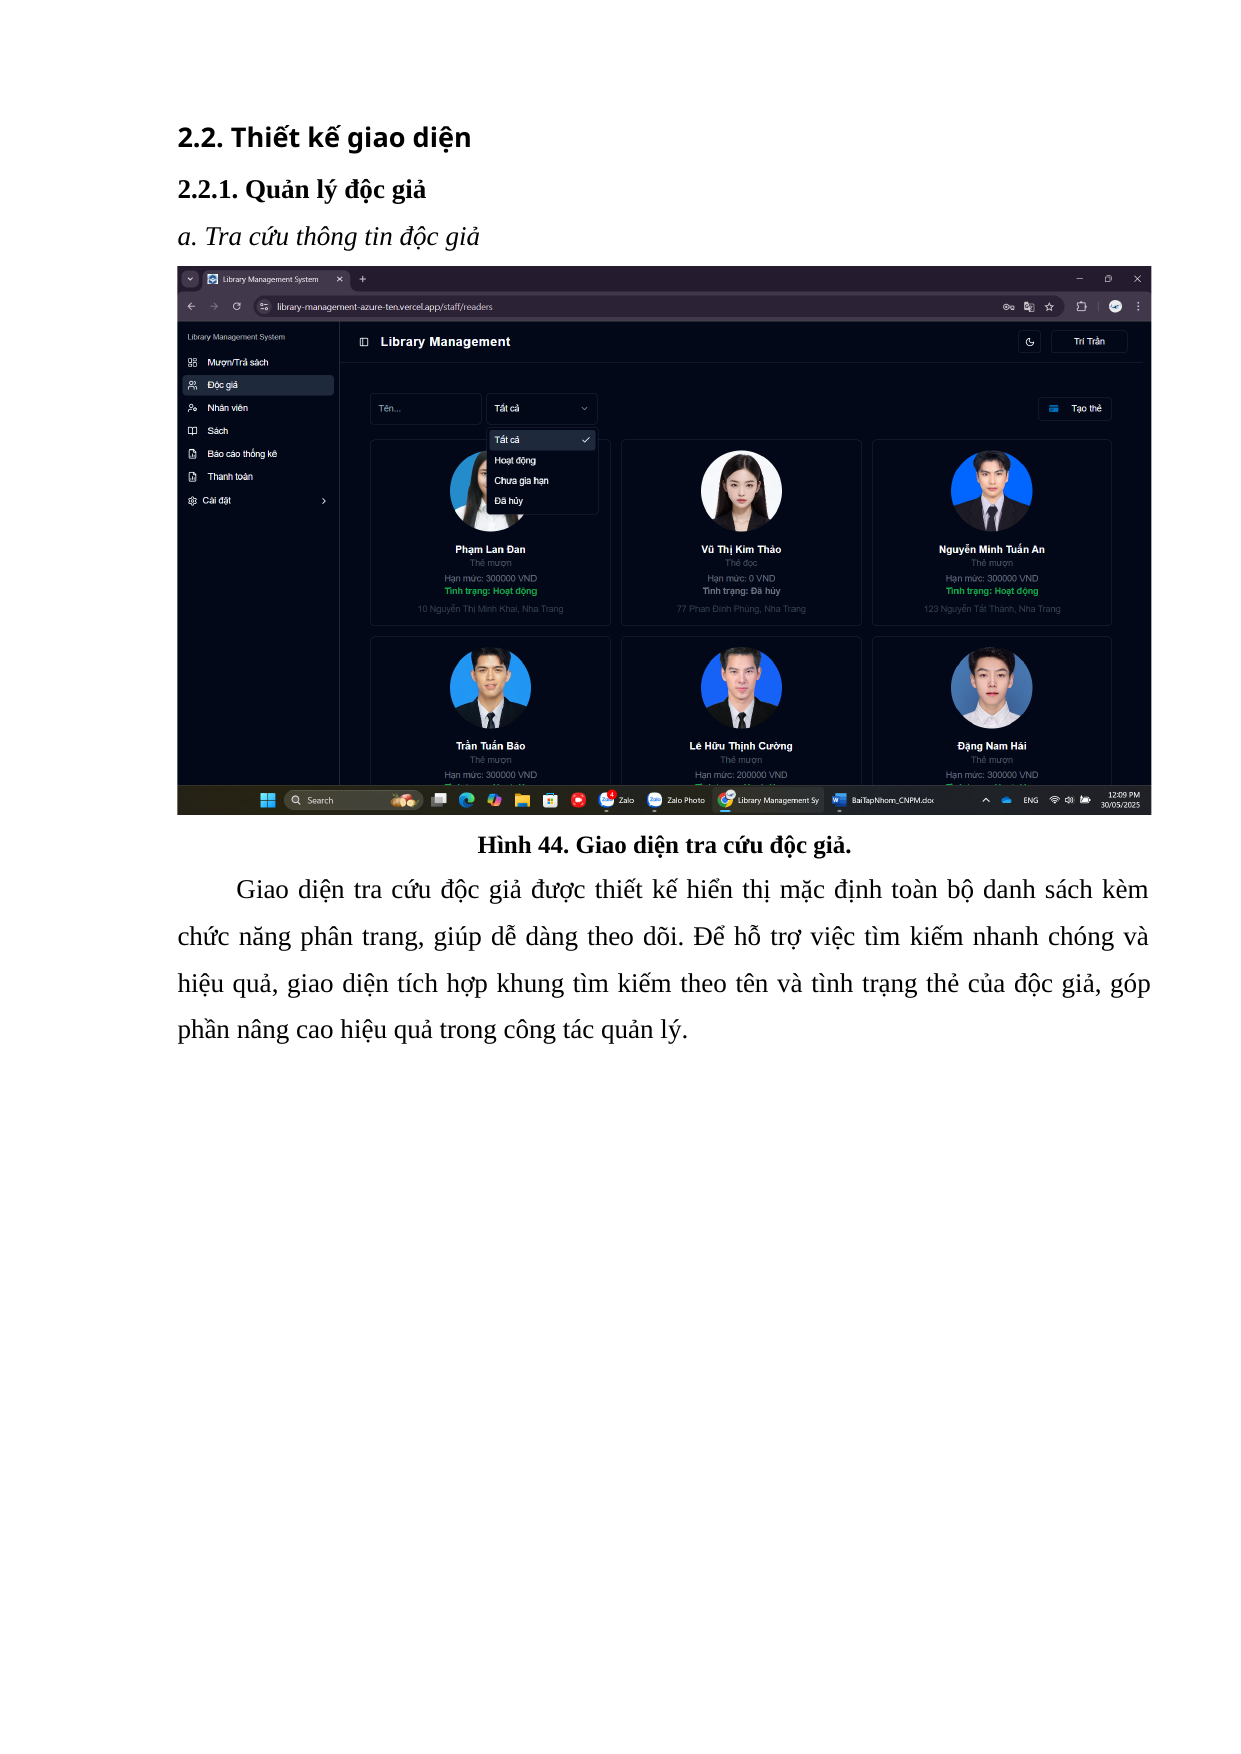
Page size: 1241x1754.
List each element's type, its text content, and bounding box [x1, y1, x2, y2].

subtitle a. Tra cứu thông tin độc giả [177, 220, 1152, 251]
picture [177, 266, 1152, 815]
subtitle 2.2. Thiết kế giao diện [177, 118, 1152, 155]
subtitle 2.2.1. Quản lý độc giả [177, 173, 1152, 204]
text Giao diện tra cứu độc giả được thiết kế hiển thị mặc định toàn bộ danh sách kèm chức năng phân trang, giúp dễ dàng theo dõi. Để hỗ trợ việc tìm kiếm nhanh chóng và hiệu quả, giao diện tích hợp khung tìm kiếm theo tên và tình trạng thẻ của độc giả, góp phần nâng cao hiệu quả trong công tác quản lý. [177, 873, 1152, 1045]
